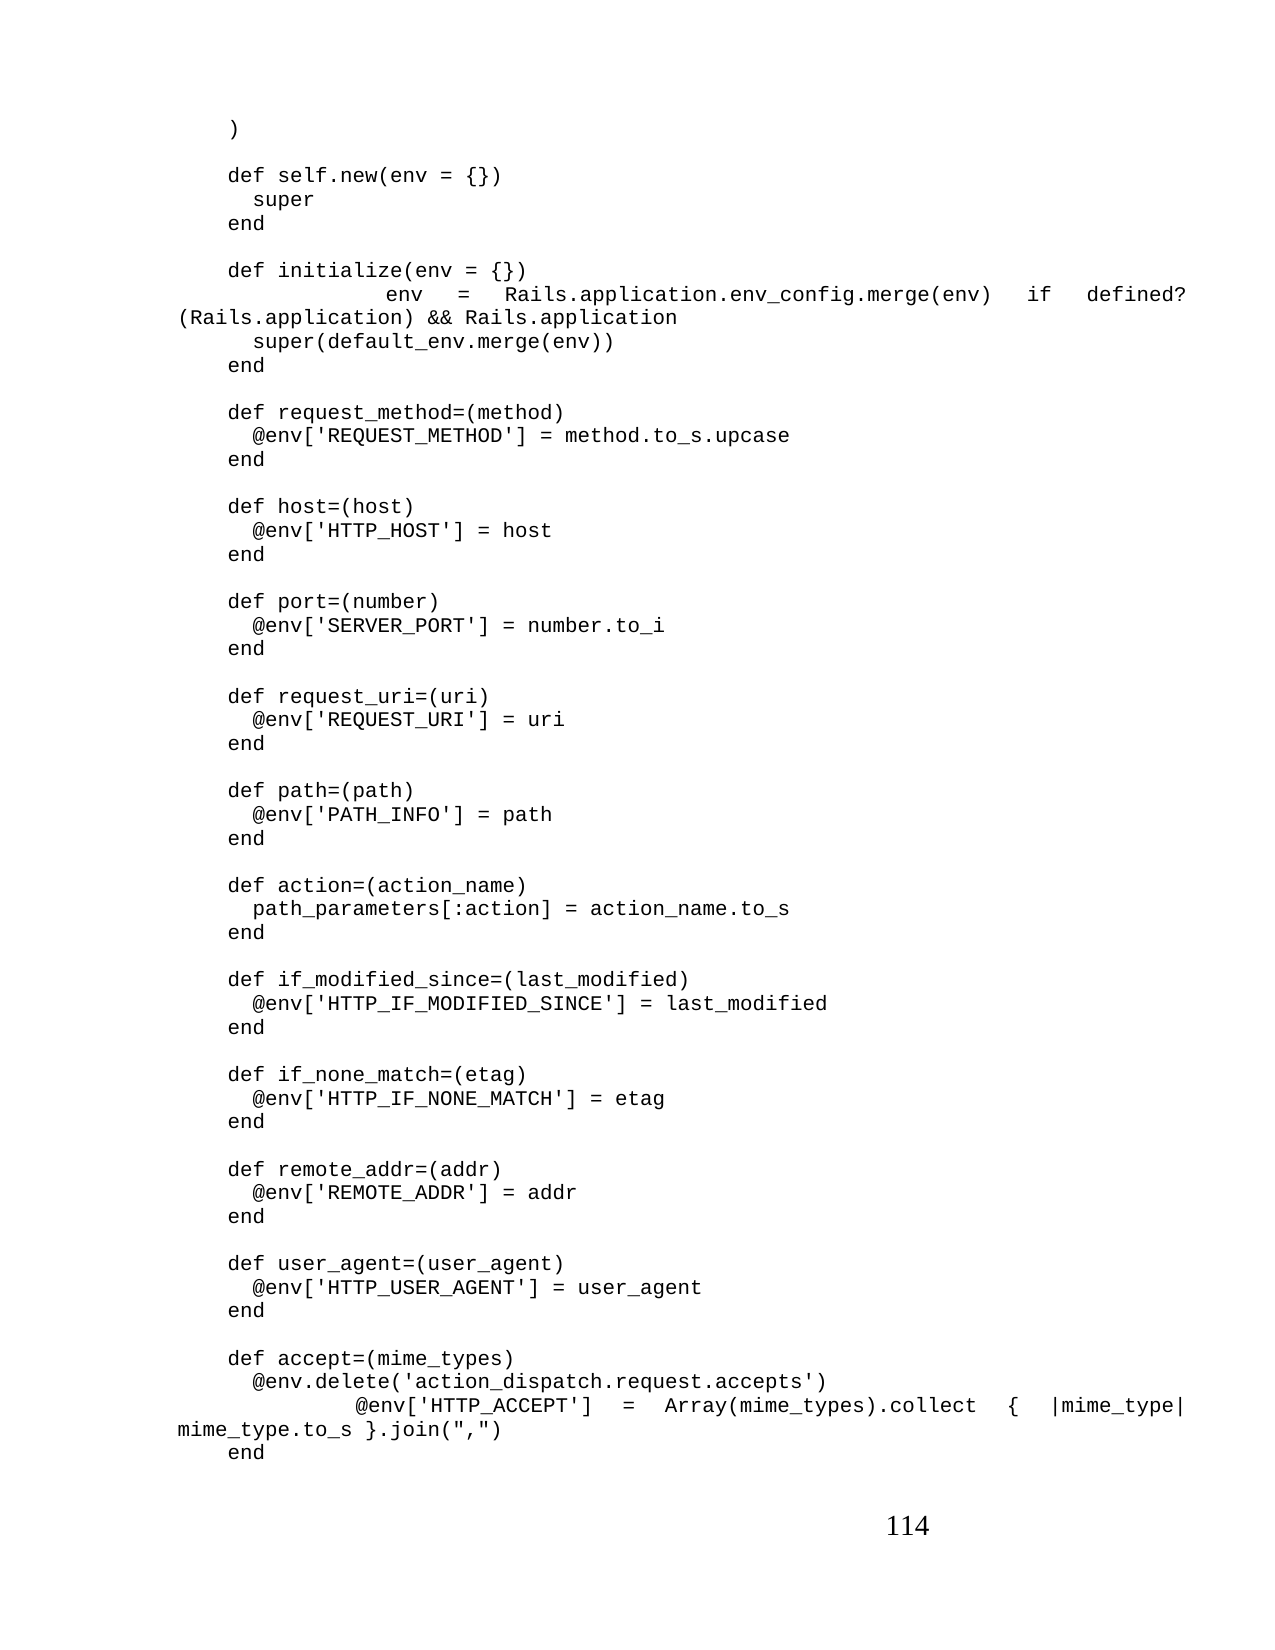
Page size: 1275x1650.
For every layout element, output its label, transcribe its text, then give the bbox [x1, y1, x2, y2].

text @env['HTTP_USER_AGENT'] = user_agent [177, 1277, 1186, 1300]
text ) [177, 118, 1186, 142]
text end [177, 733, 1186, 757]
text end [177, 827, 1186, 851]
text @env['REQUEST_METHOD'] = method.to_s.upcase [177, 426, 1186, 449]
text def request_method=(method) [177, 402, 1186, 426]
text @env['HTTP_IF_NONE_MATCH'] = etag [177, 1088, 1186, 1111]
text @env['PATH_INFO'] = path [177, 804, 1186, 827]
text def path=(path) [177, 780, 1186, 804]
text @env['HTTP_HOST'] = host [177, 520, 1186, 544]
text @env['REMOTE_ADDR'] = addr [177, 1182, 1186, 1206]
text end [177, 354, 1186, 378]
text path_parameters[:action] = action_name.to_s [177, 898, 1186, 922]
text def host=(host) [177, 496, 1186, 520]
text @env['HTTP_ACCEPT'] = Array(mime_types).collect { |mime_type| mime_type.to_s }.join(",") [177, 1395, 1186, 1442]
text end [177, 1111, 1186, 1135]
text def initialize(env = {}) [177, 260, 1186, 284]
text end [177, 1017, 1186, 1040]
text end [177, 544, 1186, 567]
text def user_agent=(user_agent) [177, 1253, 1186, 1277]
text @env['REQUEST_URI'] = uri [177, 709, 1186, 733]
text end [177, 1442, 1186, 1466]
text def remote_addr=(addr) [177, 1158, 1186, 1182]
text def if_modified_since=(last_modified) [177, 969, 1186, 993]
text super [177, 189, 1186, 213]
text @env['HTTP_IF_MODIFIED_SINCE'] = last_modified [177, 993, 1186, 1017]
text def self.new(env = {}) [177, 165, 1186, 189]
text env = Rails.application.env_config.merge(env) if defined?(Rails.application) && Rails.application [177, 284, 1186, 331]
text def port=(number) [177, 591, 1186, 615]
text end [177, 638, 1186, 662]
text def request_uri=(uri) [177, 686, 1186, 709]
text def if_none_match=(etag) [177, 1064, 1186, 1088]
text @env.delete('action_dispatch.request.accepts') [177, 1371, 1186, 1395]
text super(default_env.merge(env)) [177, 331, 1186, 354]
text end [177, 1206, 1186, 1229]
text end [177, 1300, 1186, 1324]
text def accept=(mime_types) [177, 1348, 1186, 1371]
text end [177, 922, 1186, 946]
text def action=(action_name) [177, 875, 1186, 898]
text end [177, 449, 1186, 473]
text @env['SERVER_PORT'] = number.to_i [177, 615, 1186, 638]
text end [177, 213, 1186, 236]
